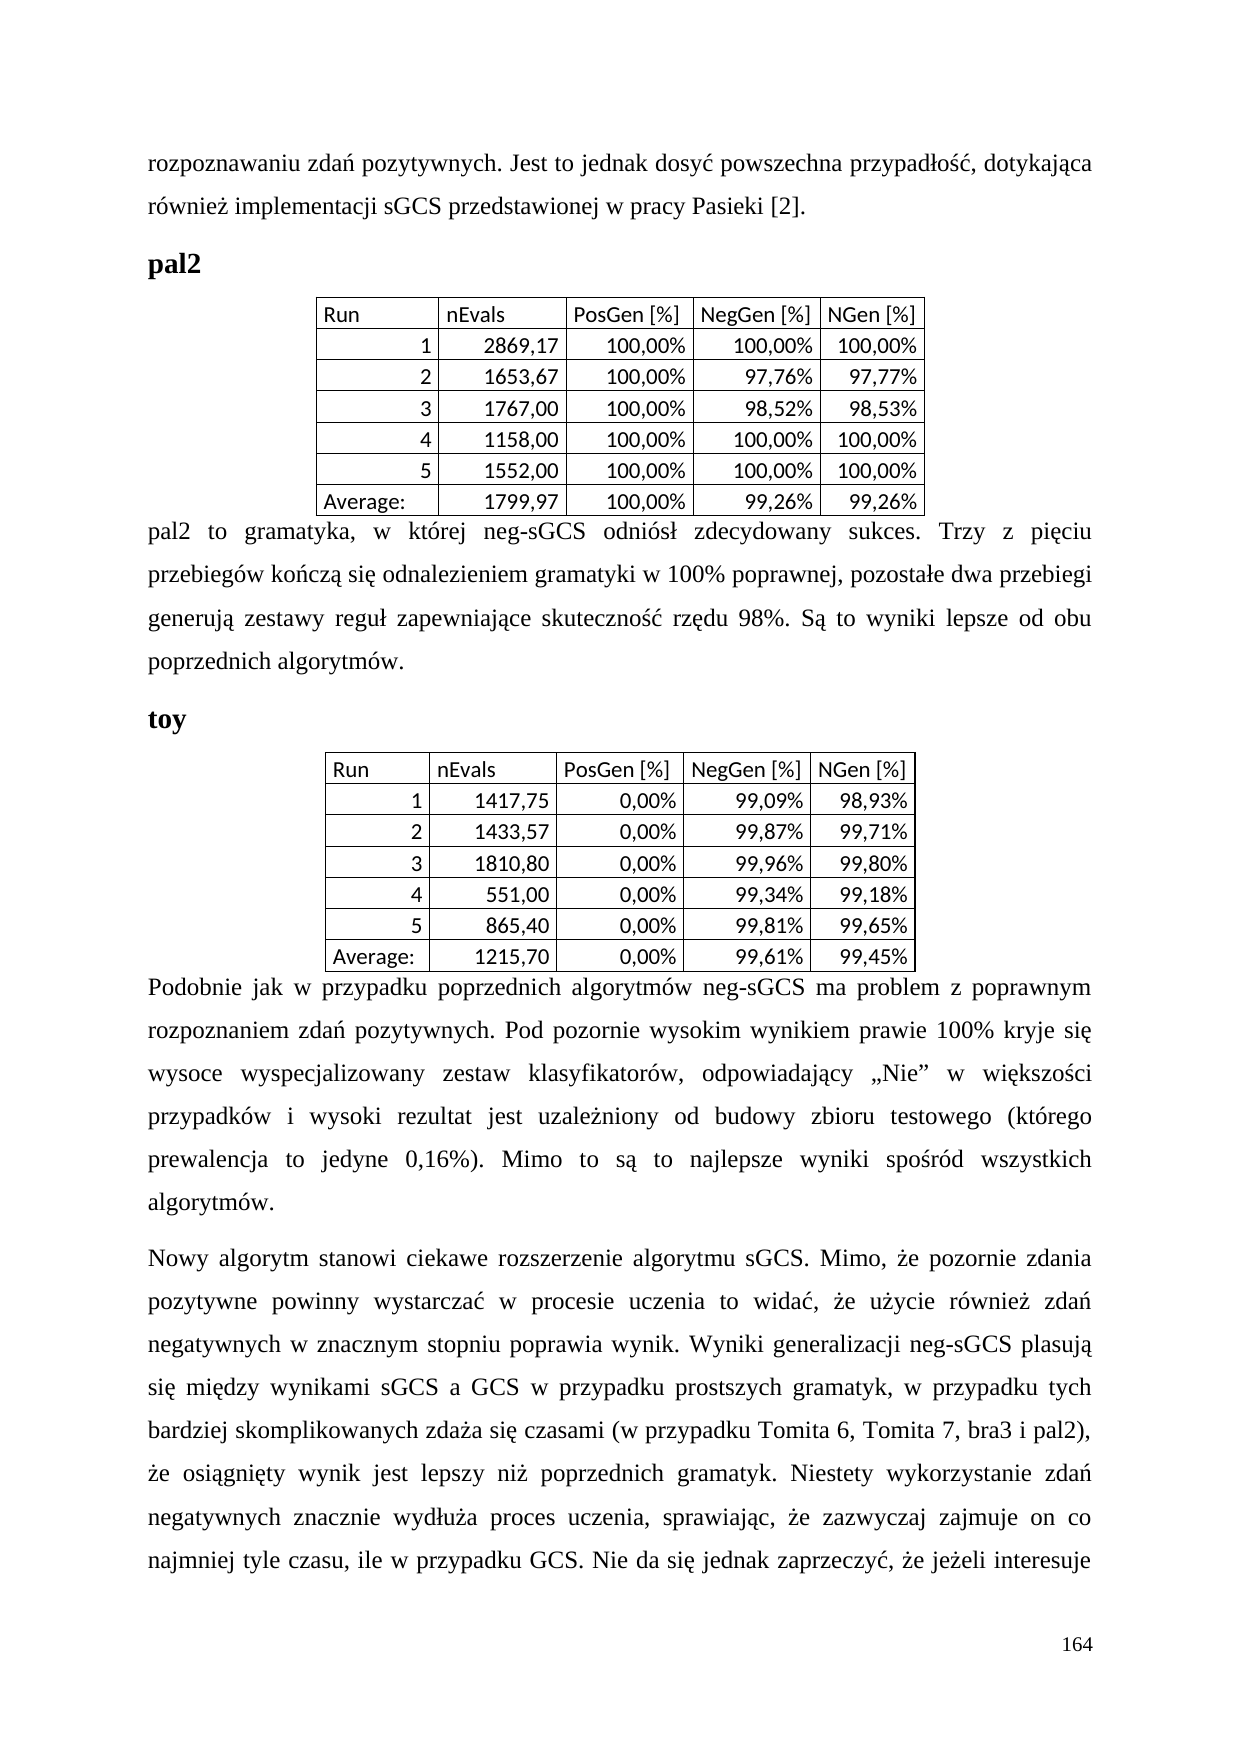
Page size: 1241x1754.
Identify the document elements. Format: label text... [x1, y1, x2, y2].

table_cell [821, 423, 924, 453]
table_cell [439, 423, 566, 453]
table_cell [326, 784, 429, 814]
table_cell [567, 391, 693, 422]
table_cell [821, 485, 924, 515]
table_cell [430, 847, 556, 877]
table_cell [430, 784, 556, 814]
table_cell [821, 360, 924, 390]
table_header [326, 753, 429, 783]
text toy [148, 701, 1093, 735]
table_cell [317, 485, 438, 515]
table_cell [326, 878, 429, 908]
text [148, 148, 1093, 219]
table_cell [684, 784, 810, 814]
text pal2 to gramatyka, w której neg-sGCS odniósł zdecydowany sukces. Trzy z pięciu przebiegów kończą się odnalezieniem gramatyki w 100% poprawnej, pozostałe dwa przebiegi generują zestawy reguł zapewniające skuteczność rzędu 98%. Są to wyniki lepsze od obu poprzednich algorytmów. [148, 516, 1093, 674]
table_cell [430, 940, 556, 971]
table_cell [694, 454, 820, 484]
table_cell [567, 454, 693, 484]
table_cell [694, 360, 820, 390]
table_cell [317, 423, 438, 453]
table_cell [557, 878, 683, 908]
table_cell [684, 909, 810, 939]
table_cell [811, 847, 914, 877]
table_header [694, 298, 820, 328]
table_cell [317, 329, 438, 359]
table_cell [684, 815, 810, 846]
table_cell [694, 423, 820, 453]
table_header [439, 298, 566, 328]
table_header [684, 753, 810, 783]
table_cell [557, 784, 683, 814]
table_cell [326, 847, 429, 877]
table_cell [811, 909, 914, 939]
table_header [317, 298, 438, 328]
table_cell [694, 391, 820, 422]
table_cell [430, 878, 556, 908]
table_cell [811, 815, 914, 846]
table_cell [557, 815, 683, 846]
text pal2 [148, 246, 1093, 280]
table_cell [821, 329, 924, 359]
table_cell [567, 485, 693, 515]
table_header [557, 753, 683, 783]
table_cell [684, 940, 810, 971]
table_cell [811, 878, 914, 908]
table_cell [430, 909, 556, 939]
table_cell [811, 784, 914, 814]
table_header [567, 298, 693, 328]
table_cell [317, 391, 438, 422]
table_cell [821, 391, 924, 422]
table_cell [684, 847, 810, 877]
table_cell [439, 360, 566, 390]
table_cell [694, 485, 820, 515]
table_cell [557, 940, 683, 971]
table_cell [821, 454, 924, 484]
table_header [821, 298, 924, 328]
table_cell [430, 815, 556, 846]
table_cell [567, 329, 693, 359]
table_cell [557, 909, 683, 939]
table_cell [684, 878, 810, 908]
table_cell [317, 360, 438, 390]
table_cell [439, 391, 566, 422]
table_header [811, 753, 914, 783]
text Podobnie jak w przypadku poprzednich algorytmów neg-sGCS ma problem z poprawnym rozpoznaniem zdań pozytywnych. Pod pozornie wysokim wynikiem prawie 100% kryje się wysoce wyspecjalizowany zestaw klasyfikatorów, odpowiadający „Nie” w większości przypadków i wysoki rezultat jest uzależniony od budowy zbioru testowego (którego prewalencja to jedyne 0,16%). Mimo to są to najlepsze wyniki spośród wszystkich algorytmów. [148, 972, 1093, 1216]
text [148, 1243, 1093, 1573]
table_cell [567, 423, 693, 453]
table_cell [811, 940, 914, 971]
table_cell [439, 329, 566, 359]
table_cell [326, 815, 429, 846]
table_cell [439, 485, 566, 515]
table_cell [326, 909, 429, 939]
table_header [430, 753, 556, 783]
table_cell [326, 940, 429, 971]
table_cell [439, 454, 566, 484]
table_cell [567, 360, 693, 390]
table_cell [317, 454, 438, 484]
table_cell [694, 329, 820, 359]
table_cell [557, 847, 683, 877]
